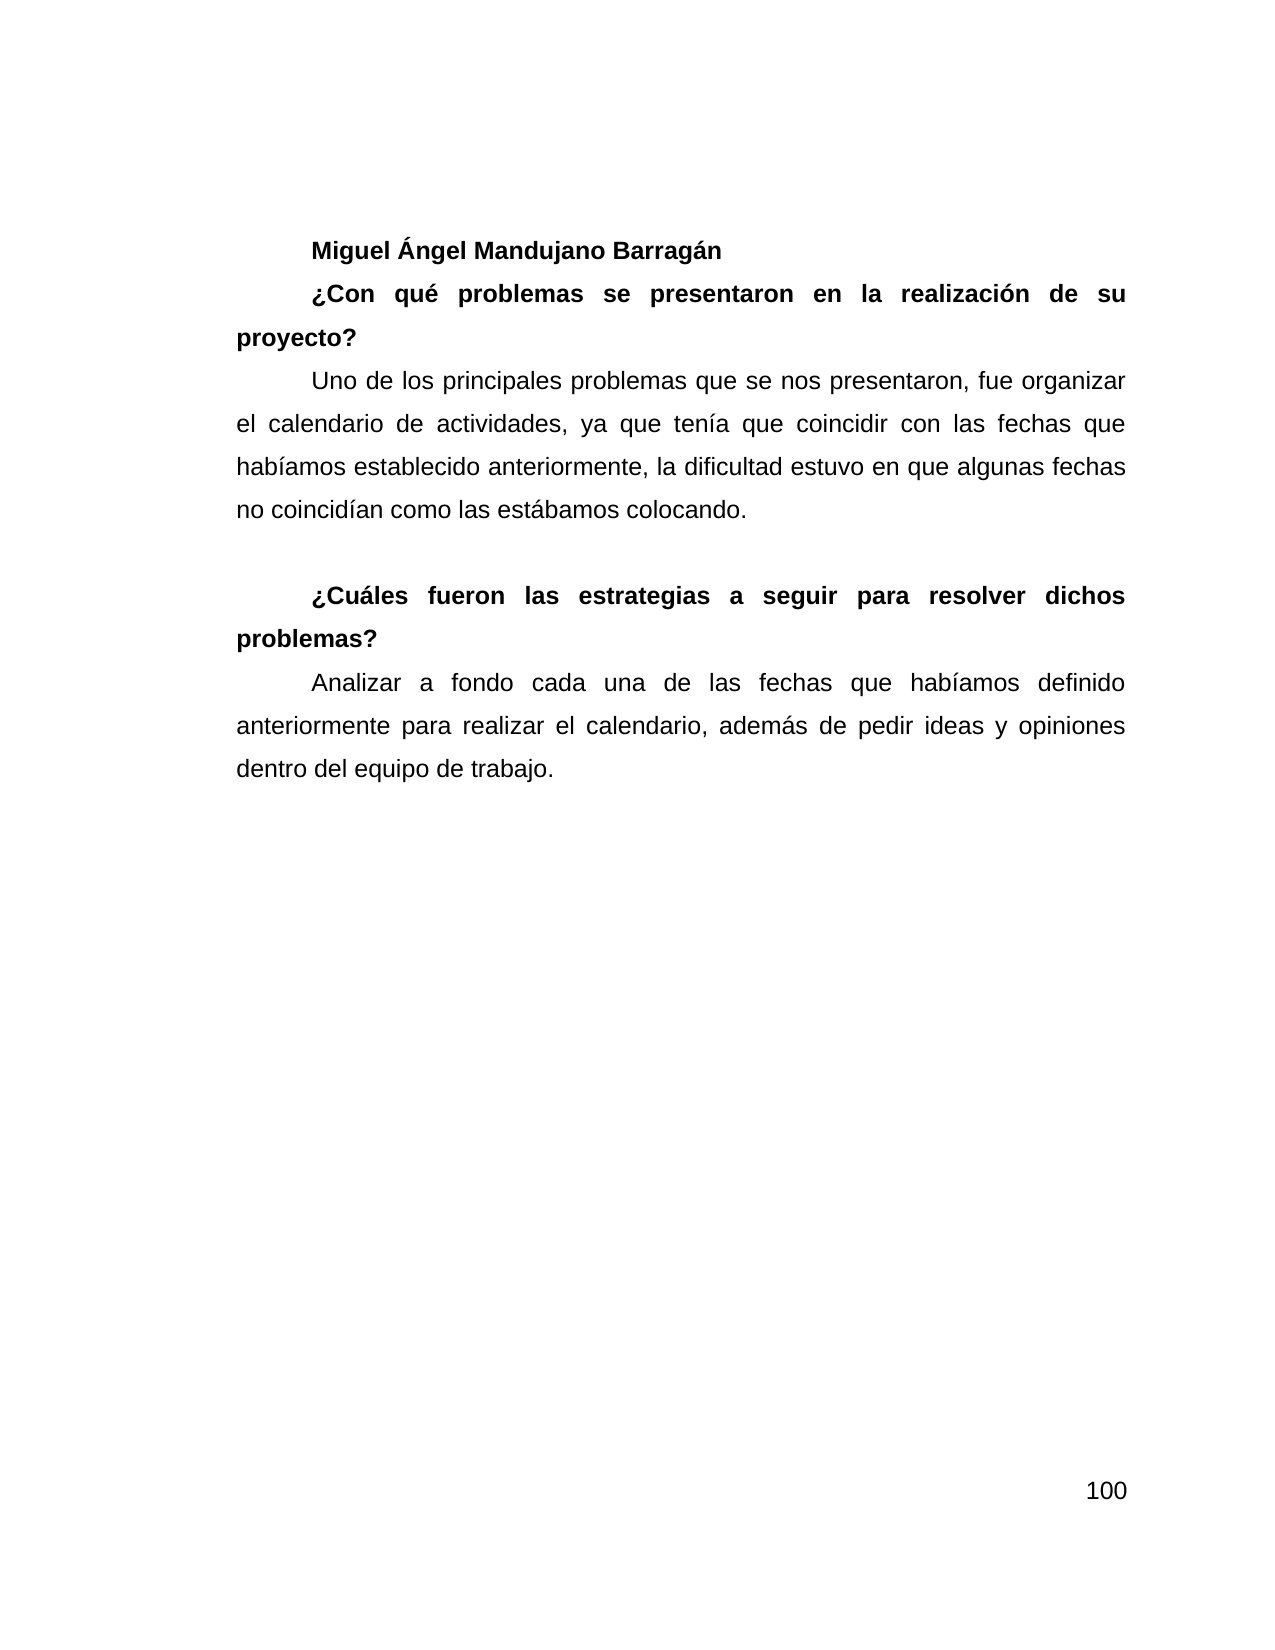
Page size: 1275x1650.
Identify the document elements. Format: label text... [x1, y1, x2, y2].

text Miguel Ángel Mandujano Barragán [236, 236, 1127, 265]
text Uno de los principales problemas que se nos presentaron, fue organizar el calendario de actividades, ya que tenía que coincidir con las fechas que habíamos establecido anteriormente, la dificultad estuvo en que algunas fechas no coincidían como las estábamos colocando. [236, 366, 1127, 524]
text Analizar a fondo cada una de las fechas que habíamos definido anteriormente para realizar el calendario, además de pedir ideas y opiniones dentro del equipo de trabajo. [236, 667, 1127, 782]
text ¿Cuáles fueron las estrategias a seguir para resolver dichos problemas? [236, 581, 1127, 653]
text ¿Con qué problemas se presentaron en la realización de su proyecto? [236, 279, 1127, 351]
